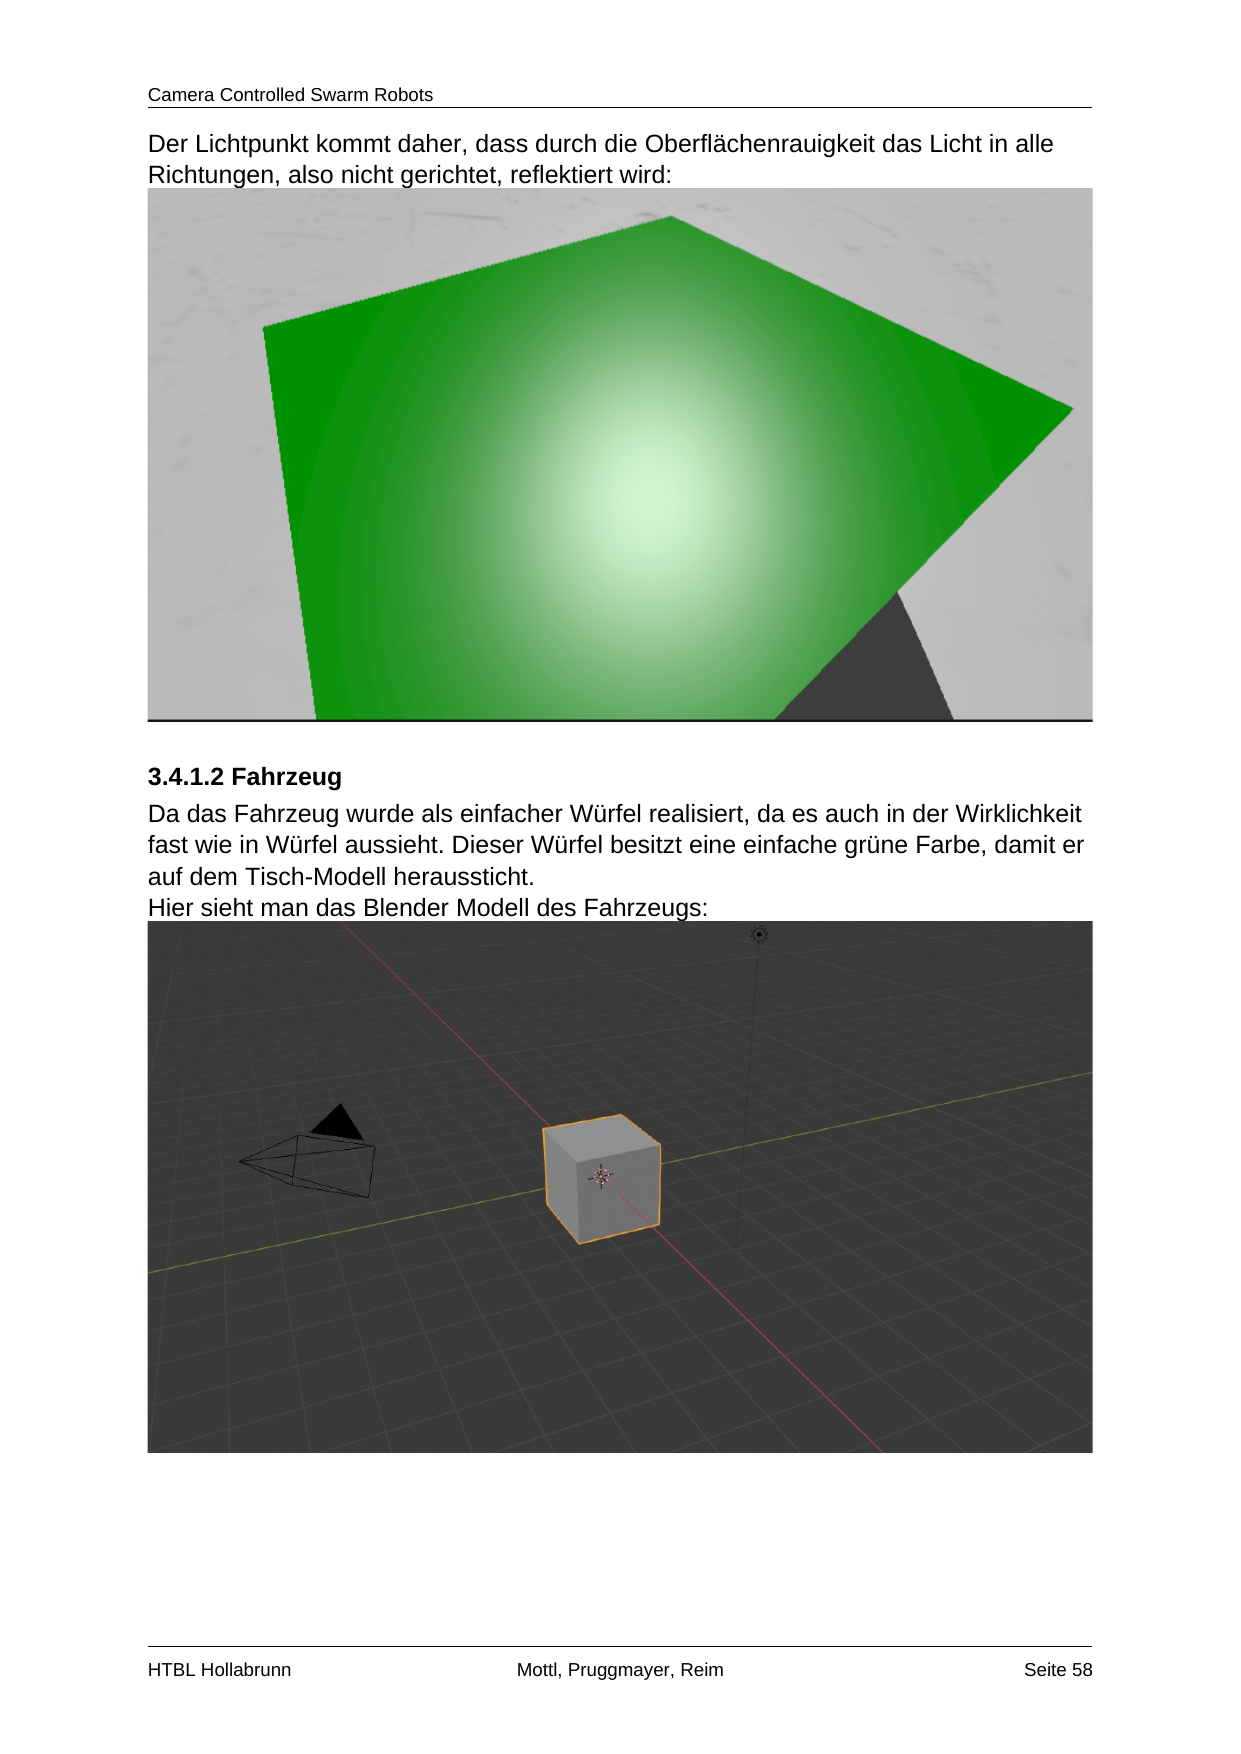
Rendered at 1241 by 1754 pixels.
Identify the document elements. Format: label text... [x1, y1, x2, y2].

picture [147, 921, 1093, 1453]
picture [147, 188, 1093, 722]
text Da das Fahrzeug wurde als einfacher Würfel realisiert, da es auch in der Wirklichkeit fast wie in Würfel aussieht. Dieser Würfel besitzt eine einfache grüne Farbe, damit er auf dem Tisch-Modell heraussticht. [148, 796, 1092, 890]
text Hier sieht man das Blender Modell des Fahrzeugs: [148, 890, 1092, 921]
text Der Lichtpunkt kommt daher, dass durch die Oberflächenrauigkeit das Licht in alle Richtungen, also nicht gerichtet, reflektiert wird: [148, 126, 1092, 188]
subtitle Fahrzeug [148, 759, 1092, 790]
